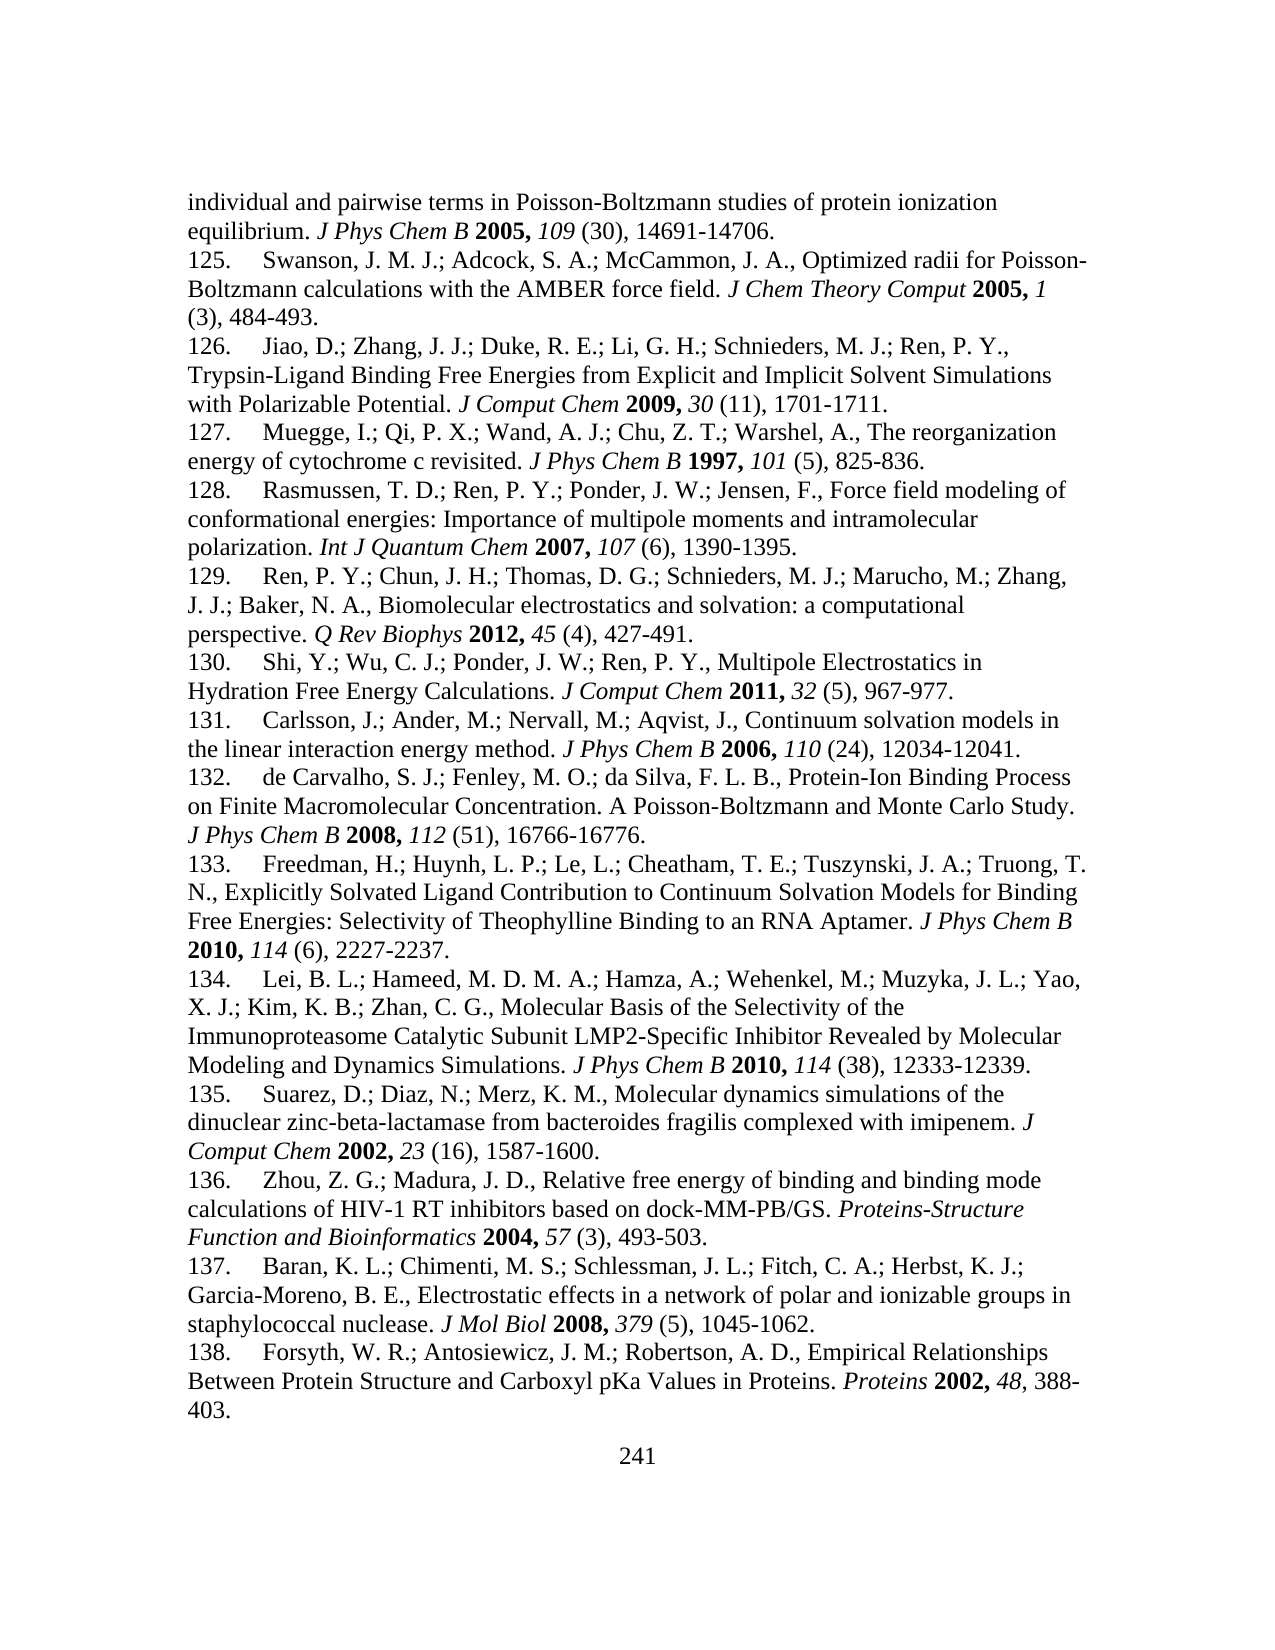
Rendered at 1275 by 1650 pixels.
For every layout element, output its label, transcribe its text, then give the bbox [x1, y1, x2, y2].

text 127. Muegge, I.; Qi, P. X.; Wand, A. J.; Chu, Z. T.; Warshel, A., The reorganization energy of cytochrome c revisited. J Phys Chem B 1997, 101 (5), 825-836. [187, 417, 1087, 475]
text 128. Rasmussen, T. D.; Ren, P. Y.; Ponder, J. W.; Jensen, F., Force field modeling of conformational energies: Importance of multipole moments and intramolecular polarization. Int J Quantum Chem 2007, 107 (6), 1390-1395. [187, 475, 1087, 561]
text 137. Baran, K. L.; Chimenti, M. S.; Schlessman, J. L.; Fitch, C. A.; Herbst, K. J.; Garcia-Moreno, B. E., Electrostatic effects in a network of polar and ionizable groups in staphylococcal nuclease. J Mol Biol 2008, 379 (5), 1045-1062. [187, 1251, 1087, 1337]
text 129. Ren, P. Y.; Chun, J. H.; Thomas, D. G.; Schnieders, M. J.; Marucho, M.; Zhang, J. J.; Baker, N. A., Biomolecular electrostatics and solvation: a computational perspective. Q Rev Biophys 2012, 45 (4), 427-491. [187, 561, 1087, 647]
text 136. Zhou, Z. G.; Madura, J. D., Relative free energy of binding and binding mode calculations of HIV-1 RT inhibitors based on dock-MM-PB/GS. Proteins-Structure Function and Bioinformatics 2004, 57 (3), 493-503. [187, 1165, 1087, 1251]
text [187, 187, 1087, 245]
text 133. Freedman, H.; Huynh, L. P.; Le, L.; Cheatham, T. E.; Tuszynski, J. A.; Truong, T. N., Explicitly Solvated Ligand Contribution to Continuum Solvation Models for Binding Free Energies: Selectivity of Theophylline Binding to an RNA Aptamer. J Phys Chem B 2010, 114 (6), 2227-2237. [187, 849, 1087, 964]
text 138. Forsyth, W. R.; Antosiewicz, J. M.; Robertson, A. D., Empirical Relationships Between Protein Structure and Carboxyl pKa Values in Proteins. Proteins 2002, 48, 388-403. [187, 1337, 1087, 1424]
text 126. Jiao, D.; Zhang, J. J.; Duke, R. E.; Li, G. H.; Schnieders, M. J.; Ren, P. Y., Trypsin-Ligand Binding Free Energies from Explicit and Implicit Solvent Simulations with Polarizable Potential. J Comput Chem 2009, 30 (11), 1701-1711. [187, 331, 1087, 417]
text 125. Swanson, J. M. J.; Adcock, S. A.; McCammon, J. A., Optimized radii for Poisson-Boltzmann calculations with the AMBER force field. J Chem Theory Comput 2005, 1 (3), 484-493. [187, 245, 1087, 331]
text 134. Lei, B. L.; Hameed, M. D. M. A.; Hamza, A.; Wehenkel, M.; Muzyka, J. L.; Yao, X. J.; Kim, K. B.; Zhan, C. G., Molecular Basis of the Selectivity of the Immunoproteasome Catalytic Subunit LMP2-Specific Inhibitor Revealed by Molecular Modeling and Dynamics Simulations. J Phys Chem B 2010, 114 (38), 12333-12339. [187, 964, 1087, 1079]
text 130. Shi, Y.; Wu, C. J.; Ponder, J. W.; Ren, P. Y., Multipole Electrostatics in Hydration Free Energy Calculations. J Comput Chem 2011, 32 (5), 967-977. [187, 647, 1087, 705]
text 131. Carlsson, J.; Ander, M.; Nervall, M.; Aqvist, J., Continuum solvation models in the linear interaction energy method. J Phys Chem B 2006, 110 (24), 12034-12041. [187, 705, 1087, 762]
text 132. de Carvalho, S. J.; Fenley, M. O.; da Silva, F. L. B., Protein-Ion Binding Process on Finite Macromolecular Concentration. A Poisson-Boltzmann and Monte Carlo Study. J Phys Chem B 2008, 112 (51), 16766-16776. [187, 762, 1087, 849]
text 135. Suarez, D.; Diaz, N.; Merz, K. M., Molecular dynamics simulations of the dinuclear zinc-beta-lactamase from bacteroides fragilis complexed with imipenem. J Comput Chem 2002, 23 (16), 1587-1600. [187, 1079, 1087, 1165]
